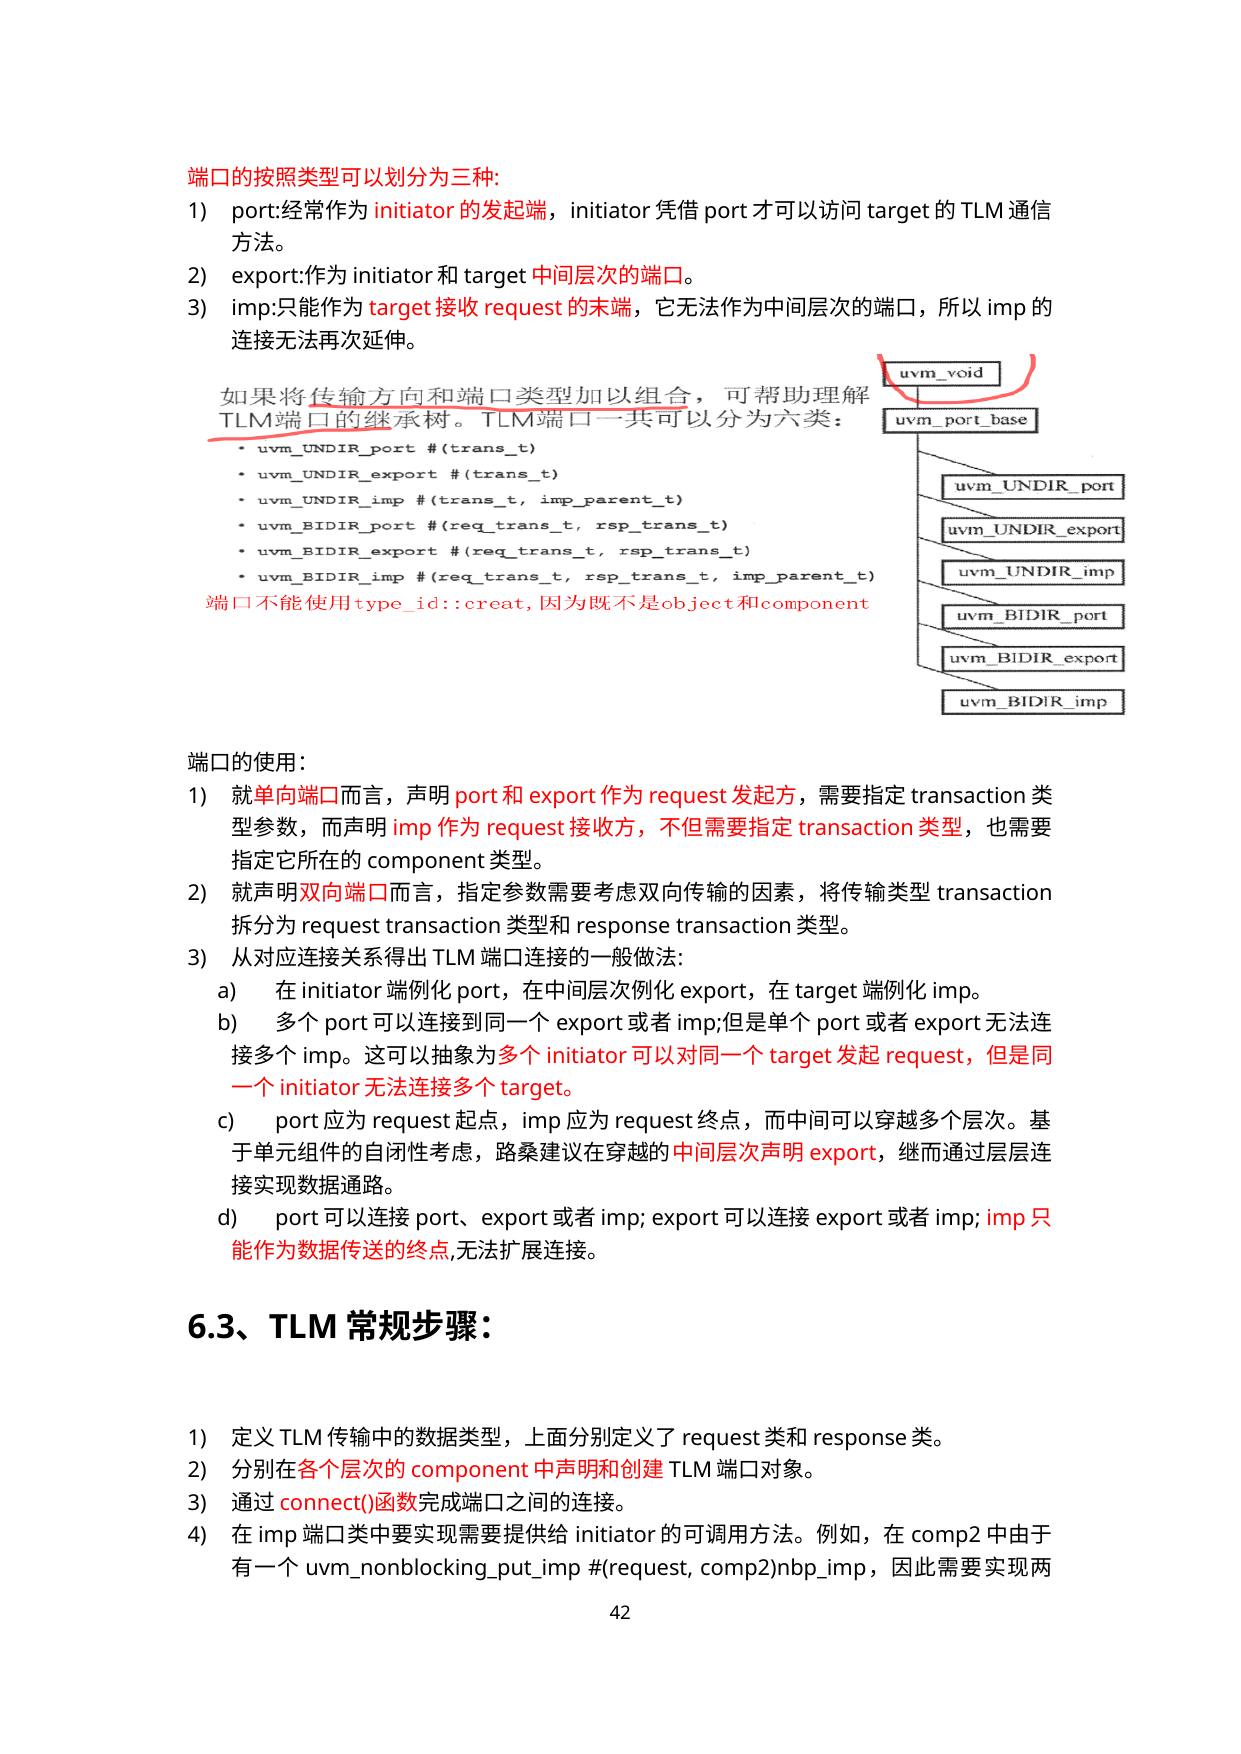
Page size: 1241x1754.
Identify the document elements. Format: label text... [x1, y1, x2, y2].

list 通过connect()函数完成端口之间的连接。 [187, 1484, 1053, 1517]
list 就声明双向端口而言，指定参数需要考虑双向传输的因素，将传输类型transaction拆分为request transaction类型和response transaction类型。 [187, 875, 1053, 940]
list 分别在各个层次的component中声明和创建TLM端口对象。 [187, 1452, 1053, 1484]
list 端口的使用： [187, 745, 1053, 777]
list 在initiator端例化port，在中间层次例化export，在target端例化imp。 [217, 972, 1053, 1005]
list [187, 1517, 1053, 1582]
list 从对应连接关系得出TLM端口连接的一般做法: [187, 940, 1053, 972]
list imp:只能作为target接收request的末端，它无法作为中间层次的端口，所以imp的连接无法再次延伸。 [187, 290, 1053, 354]
list port:经常作为initiator的发起端，initiator凭借port才可以访问target的TLM通信方法。 [187, 192, 1053, 257]
list 就单向端口而言，声明port和export作为request发起方，需要指定transaction类型参数，而声明imp作为request接收方，不但需要指定transaction类型，也需要指定它所在的component类型。 [187, 777, 1053, 875]
list 多个port可以连接到同一个export或者imp;但是单个port或者export无法连接多个imp。这可以抽象为多个initiator可以对同一个target发起request，但是同一个initiator无法连接多个target。 [217, 1005, 1053, 1102]
text 端口的按照类型可以划分为三种: [187, 160, 1053, 192]
list export:作为initiator和target中间层次的端口。 [187, 257, 1053, 290]
list port应为request起点，imp应为request终点，而中间可以穿越多个层次。基于单元组件的自闭性考虑，路桑建议在穿越的中间层次声明export，继而通过层层连接实现数据通路。 [217, 1102, 1053, 1200]
picture [187, 354, 1139, 716]
subtitle 6.3、TLM常规步骤： [187, 1292, 1053, 1357]
list port可以连接port、export或者imp; export可以连接export或者imp; imp只能作为数据传送的终点,无法扩展连接。 [217, 1200, 1053, 1265]
list 定义TLM传输中的数据类型，上面分别定义了request类和response类。 [187, 1419, 1053, 1452]
